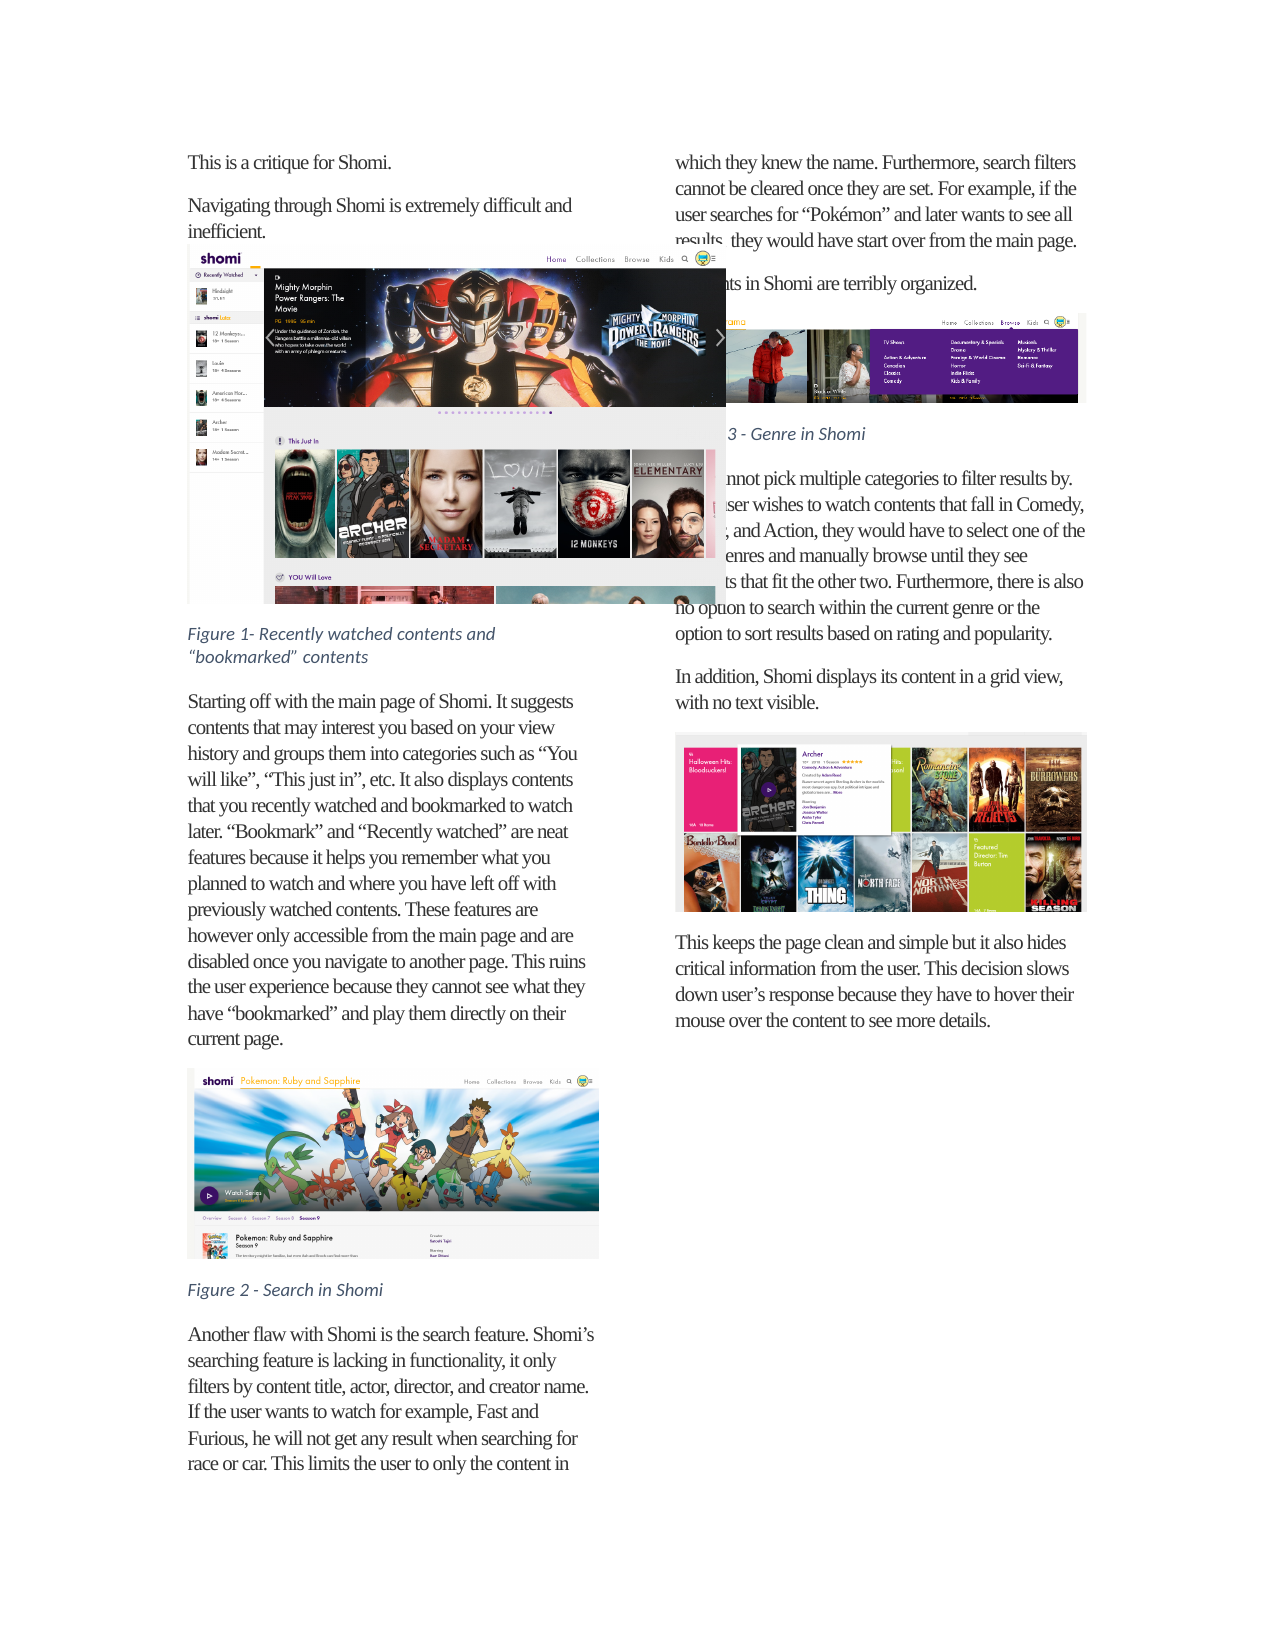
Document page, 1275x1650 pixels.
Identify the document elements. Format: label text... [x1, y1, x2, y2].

picture [187, 244, 1087, 604]
text In addition, Shomi displays its content in a grid view, with no text visible. [675, 664, 1087, 714]
text Another flaw with Shomi is the search feature. Shomi’s searching feature is lacking in functionality, it only filters by content title, actor, director, and creator name. If the user wants to watch for example, Fast and Furious, he will not get any result when searching for race or car. This limits the user to only the content in which they knew the name. Furthermore, search filters cannot be cleared once they are set. For example, if the user searches for “Pokémon” and later wants to see all results, they would have start over from the main page. [187, 1322, 600, 1475]
text Another flaw with Shomi is the search feature. Shomi’s searching feature is lacking in functionality, it only filters by content title, actor, director, and creator name. If the user wants to watch for example, Fast and Furious, he will not get any result when searching for race or car. This limits the user to only the content in which they knew the name. Furthermore, search filters cannot be cleared once they are set. For example, if the user searches for “Pokémon” and later wants to see all results, they would have start over from the main page. [675, 150, 1087, 252]
text You cannot pick multiple categories to filter results by. If the user wishes to watch contents that fall in Comedy, Horror, and Action, they would have to select one of the three genres and manually browse until they see contents that fit the other two. Furthermore, there is also no option to search within the current genre or the option to sort results based on rating and popularity. [675, 466, 1087, 645]
text Starting off with the main page of Shomi. It suggests contents that may interest you based on your view history and groups them into categories such as “You will like”, “This just in”, etc. It also displays contents that you recently watched and bookmarked to watch later. “Bookmark” and “Recently watched” are neat features because it helps you remember what you planned to watch and where you have left off with previously watched contents. These features are however only accessible from the main page and are disabled once you navigate to another page. This ruins the user experience because they cannot see what they have “bookmarked” and play them directly on their current page. [187, 689, 600, 1050]
text This is a critique for Shomi. [187, 150, 600, 174]
text Contents in Shomi are terribly organized. [726, 270, 1087, 294]
text Navigating through Shomi is extremely difficult and inefficient. [187, 193, 600, 244]
text This keeps the page clean and simple but it also hides critical information from the user. This decision slows down user’s response because they have to hover their mouse over the content to see more details. [675, 930, 1087, 1032]
picture [675, 732, 1087, 912]
picture [187, 1068, 599, 1259]
